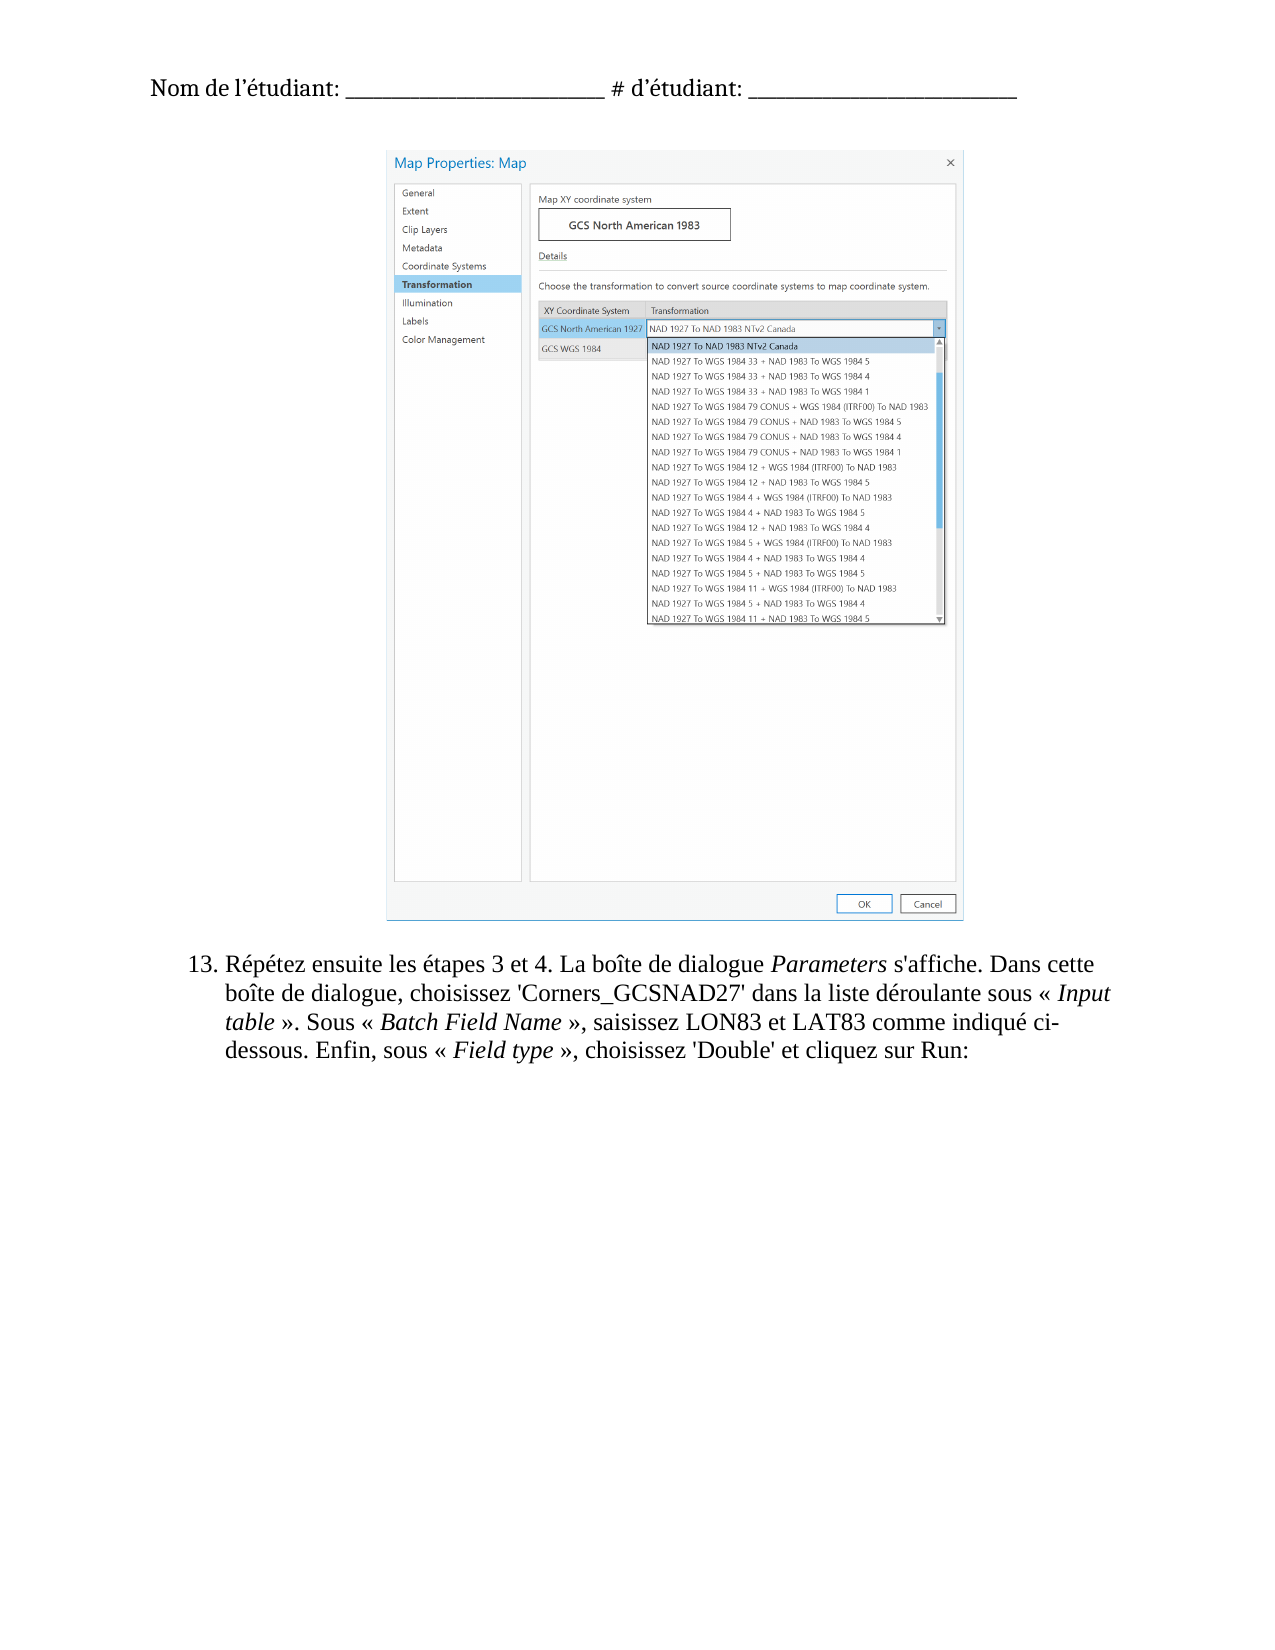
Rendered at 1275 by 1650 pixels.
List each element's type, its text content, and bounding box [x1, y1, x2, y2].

picture [386, 150, 964, 921]
list Répétez ensuite les étapes 3 et 4. La boîte de dialogue Parameters s'affiche. Dans cette boîte de dialogue, choisissez 'Corners_GCSNAD27' dans la liste déroulante sous « Input table ». Sous « Batch Field Name », saisissez LON83 et LAT83 comme indiqué ci-dessous. Enfin, sous « Field type », choisissez 'Double' et cliquez sur Run: [187, 949, 1125, 1064]
